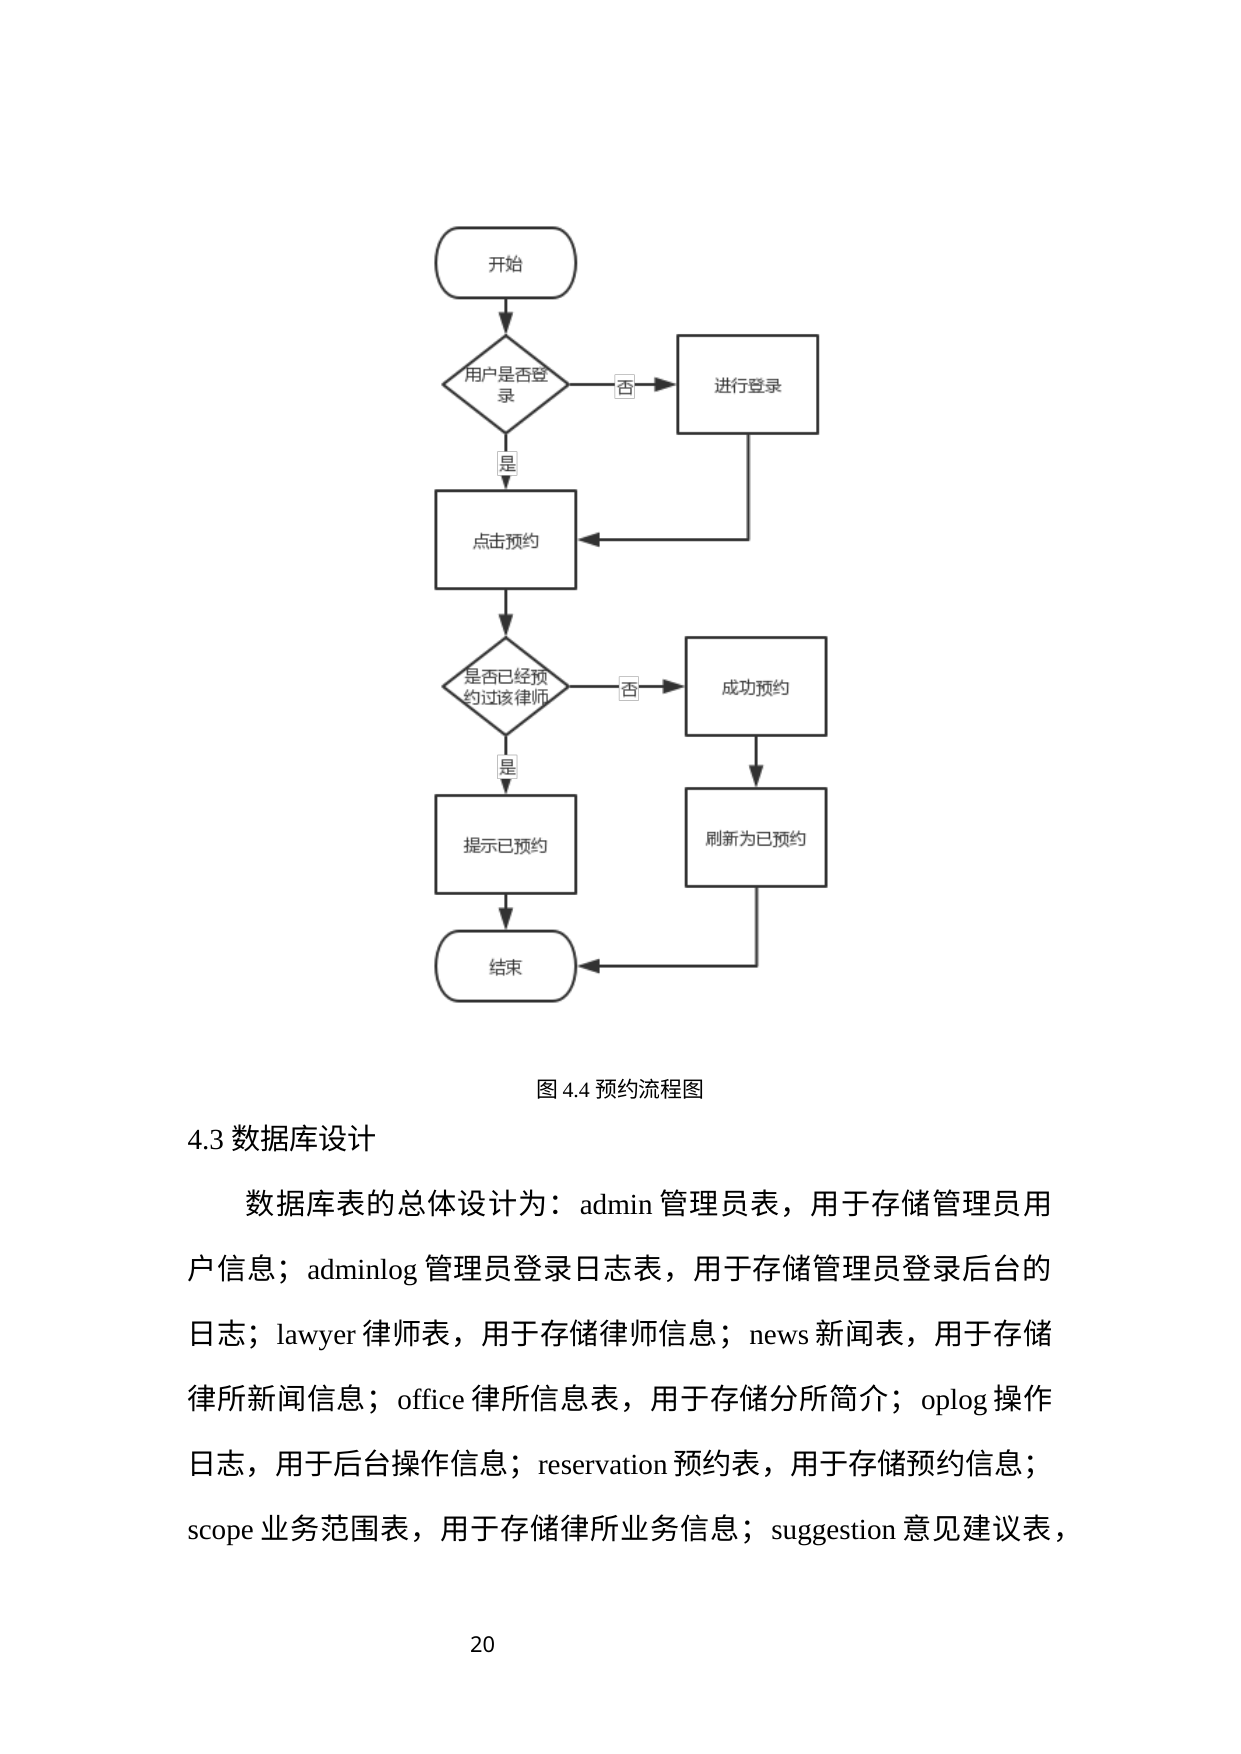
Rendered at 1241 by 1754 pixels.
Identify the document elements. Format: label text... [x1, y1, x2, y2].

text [187, 1169, 1053, 1559]
text 4.3 数据库设计 [187, 1104, 1053, 1169]
picture [369, 162, 871, 1046]
text 图4.4 预约流程图 [187, 1072, 1053, 1104]
